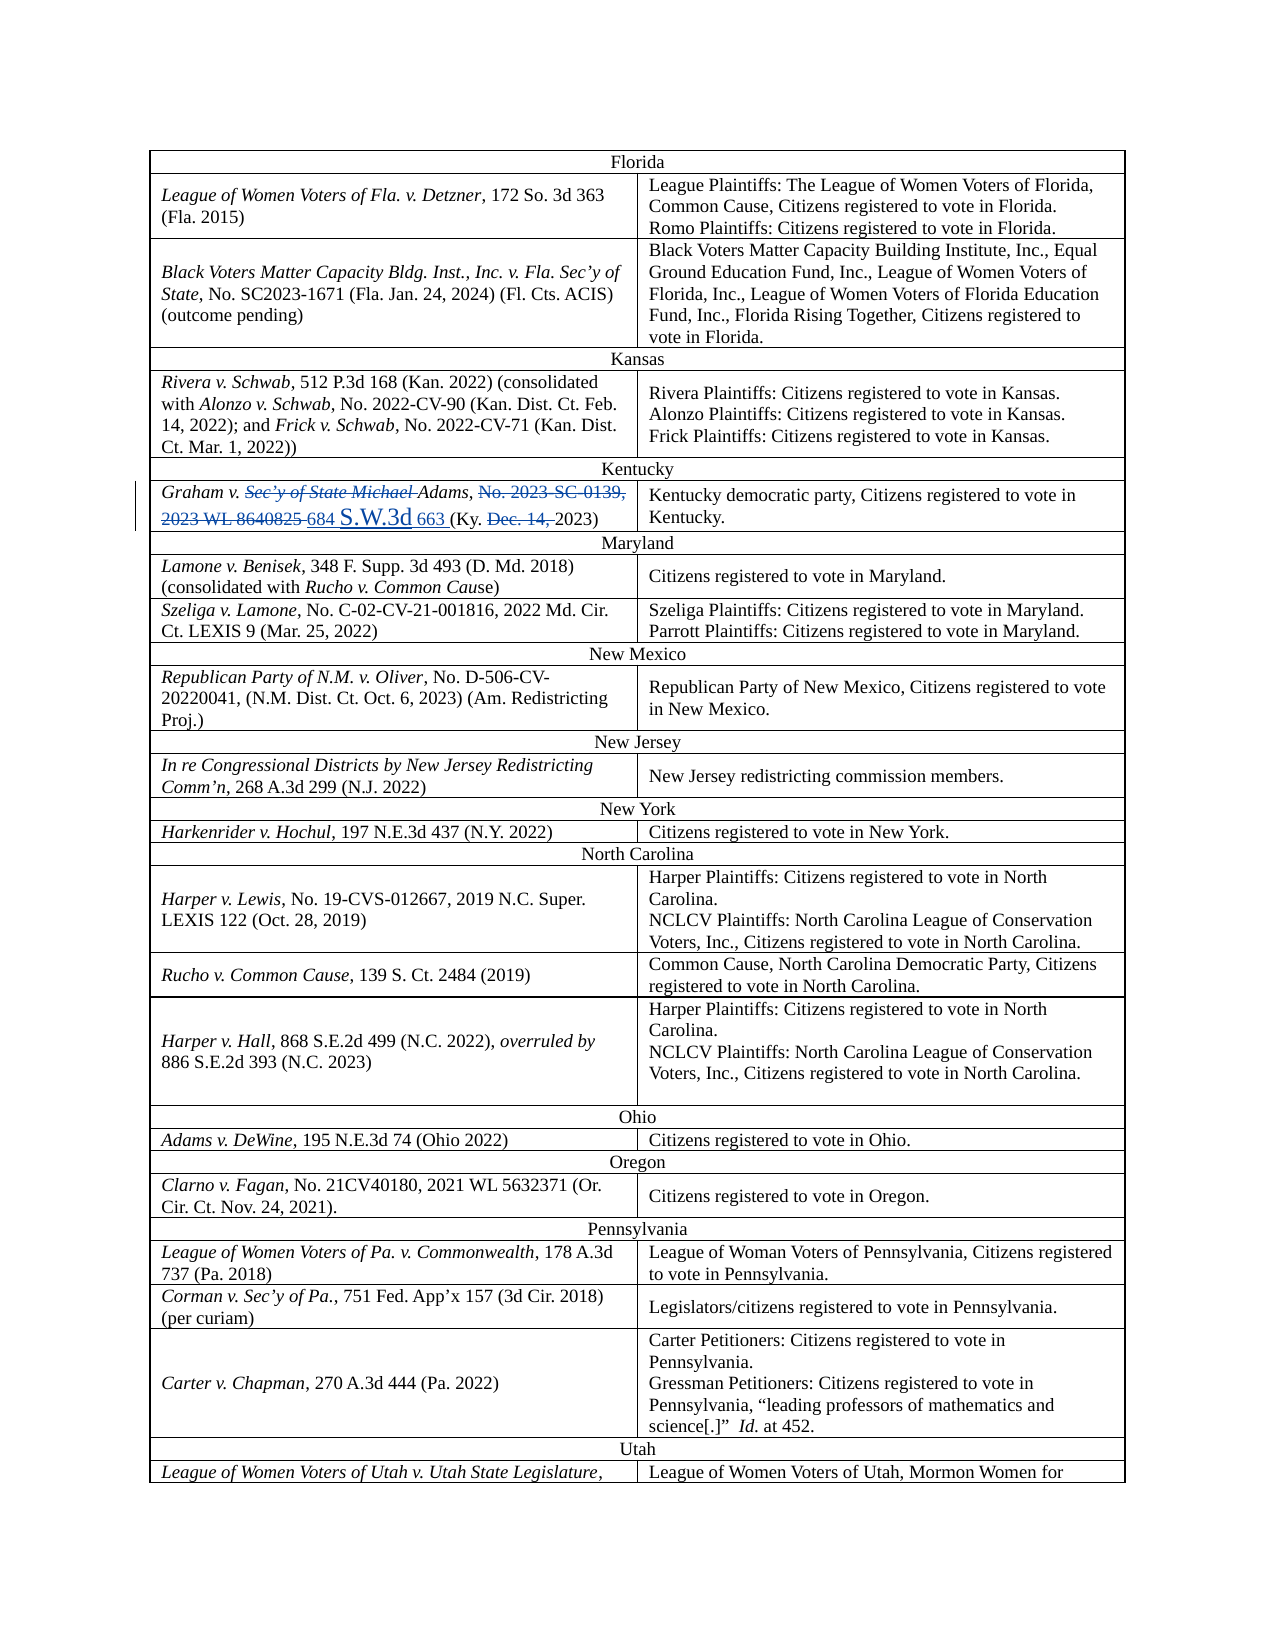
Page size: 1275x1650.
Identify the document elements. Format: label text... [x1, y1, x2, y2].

table_cell New York [151, 798, 1124, 820]
table_cell Utah [151, 1438, 1124, 1459]
table_cell Legislators/citizens registered to vote in Pennsylvania. [638, 1285, 1124, 1328]
table_cell Corman v. Sec’y of Pa., 751 Fed. App’x 157 (3d Cir. 2018) (per curiam) [151, 1285, 637, 1328]
table_cell Harper Plaintiffs: Citizens registered to vote in North Carolina. NCLCV Plaintiffs: North Carolina League of Conservation Voters, Inc., Citizens registered to vote in North Carolina. [638, 866, 1124, 952]
table_cell League of Women Voters of Fla. v. Detzner, 172 So. 3d 363 (Fla. 2015) [151, 174, 637, 238]
table_cell Harper v. Lewis, No. 19-CVS-012667, 2019 N.C. Super. LEXIS 122 (Oct. 28, 2019) [151, 866, 637, 952]
table_cell North Carolina [151, 843, 1124, 865]
table_cell New Jersey [151, 731, 1124, 753]
table_cell Adams v. DeWine, 195 N.E.3d 74 (Ohio 2022) [151, 1129, 637, 1150]
table_cell Carter v. Chapman, 270 A.3d 444 (Pa. 2022) [151, 1329, 637, 1437]
table_cell Maryland [151, 532, 1124, 554]
table_cell New Mexico [151, 643, 1124, 664]
table_cell Republican Party of N.M. v. Oliver, No. D-506-CV-20220041, (N.M. Dist. Ct. Oct. 6, 2023) (Am. Redistricting Proj.) [151, 666, 637, 730]
table_cell Black Voters Matter Capacity Building Institute, Inc., Equal Ground Education Fund, Inc., League of Women Voters of Florida, Inc., League of Women Voters of Florida Education Fund, Inc., Florida Rising Together, Citizens registered to vote in Florida. [638, 239, 1124, 347]
table_cell Clarno v. Fagan, No. 21CV40180, 2021 WL 5632371 (Or. Cir. Ct. Nov. 24, 2021). [151, 1174, 637, 1217]
table_cell Graham v. Adams, (Ky. 2023) [151, 481, 637, 531]
table_cell Kentucky [151, 458, 1124, 480]
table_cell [151, 1461, 637, 1482]
table_cell Carter Petitioners: Citizens registered to vote in Pennsylvania. Gressman Petitioners: Citizens registered to vote in Pennsylvania, “leading professors of mathematics and science[.]” Id. at 452. [638, 1329, 1124, 1437]
table_cell Harkenrider v. Hochul, 197 N.E.3d 437 (N.Y. 2022) [151, 821, 637, 842]
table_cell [638, 1461, 1124, 1482]
table_cell Common Cause, North Carolina Democratic Party, Citizens registered to vote in North Carolina. [638, 953, 1124, 996]
table_cell Szeliga v. Lamone, No. C-02-CV-21-001816, 2022 Md. Cir. Ct. LEXIS 9 (Mar. 25, 2022) [151, 599, 637, 642]
table_cell Kentucky democratic party, Citizens registered to vote in Kentucky. [638, 481, 1124, 531]
table_cell Citizens registered to vote in Ohio. [638, 1129, 1124, 1150]
table_cell Oregon [151, 1151, 1124, 1173]
table_cell Citizens registered to vote in Maryland. [638, 555, 1124, 598]
table_cell In re Congressional Districts by New Jersey Redistricting Comm’n, 268 A.3d 299 (N.J. 2022) [151, 754, 637, 797]
table_cell Ohio [151, 1106, 1124, 1128]
table_cell New Jersey redistricting commission members. [638, 754, 1124, 797]
table_cell League of Women Voters of Pa. v. Commonwealth, 178 A.3d 737 (Pa. 2018) [151, 1241, 637, 1284]
table_cell Pennsylvania [151, 1218, 1124, 1240]
table_cell Harper Plaintiffs: Citizens registered to vote in North Carolina. NCLCV Plaintiffs: North Carolina League of Conservation Voters, Inc., Citizens registered to vote in North Carolina. [638, 998, 1124, 1105]
table_cell Rucho v. Common Cause, 139 S. Ct. 2484 (2019) [151, 953, 637, 996]
table_cell Citizens registered to vote in Oregon. [638, 1174, 1124, 1217]
table_cell Harper v. Hall, 868 S.E.2d 499 (N.C. 2022), overruled by 886 S.E.2d 393 (N.C. 2023) [151, 998, 637, 1105]
table_cell League of Woman Voters of Pennsylvania, Citizens registered to vote in Pennsylvania. [638, 1241, 1124, 1284]
table_cell Lamone v. Benisek, 348 F. Supp. 3d 493 (D. Md. 2018) (consolidated with Rucho v. Common Cause) [151, 555, 637, 598]
table_cell League Plaintiffs: The League of Women Voters of Florida, Common Cause, Citizens registered to vote in Florida. Romo Plaintiffs: Citizens registered to vote in Florida. [638, 174, 1124, 238]
table_cell Kansas [151, 348, 1124, 370]
table_cell Florida [151, 151, 1124, 173]
table_cell Citizens registered to vote in New York. [638, 821, 1124, 842]
table_cell Republican Party of New Mexico, Citizens registered to vote in New Mexico. [638, 666, 1124, 730]
table_cell Szeliga Plaintiffs: Citizens registered to vote in Maryland. Parrott Plaintiffs: Citizens registered to vote in Maryland. [638, 599, 1124, 642]
table_cell Rivera Plaintiffs: Citizens registered to vote in Kansas. Alonzo Plaintiffs: Citizens registered to vote in Kansas. Frick Plaintiffs: Citizens registered to vote in Kansas. [638, 371, 1124, 457]
table_cell Black Voters Matter Capacity Bldg. Inst., Inc. v. Fla. Sec’y of State, No. SC2023-1671 (Fla. Jan. 24, 2024) (Fl. Cts. ACIS) (outcome pending) [151, 239, 637, 347]
table_cell Rivera v. Schwab, 512 P.3d 168 (Kan. 2022) (consolidated with Alonzo v. Schwab, No. 2022-CV-90 (Kan. Dist. Ct. Feb. 14, 2022); and Frick v. Schwab, No. 2022-CV-71 (Kan. Dist. Ct. Mar. 1, 2022)) [151, 371, 637, 457]
